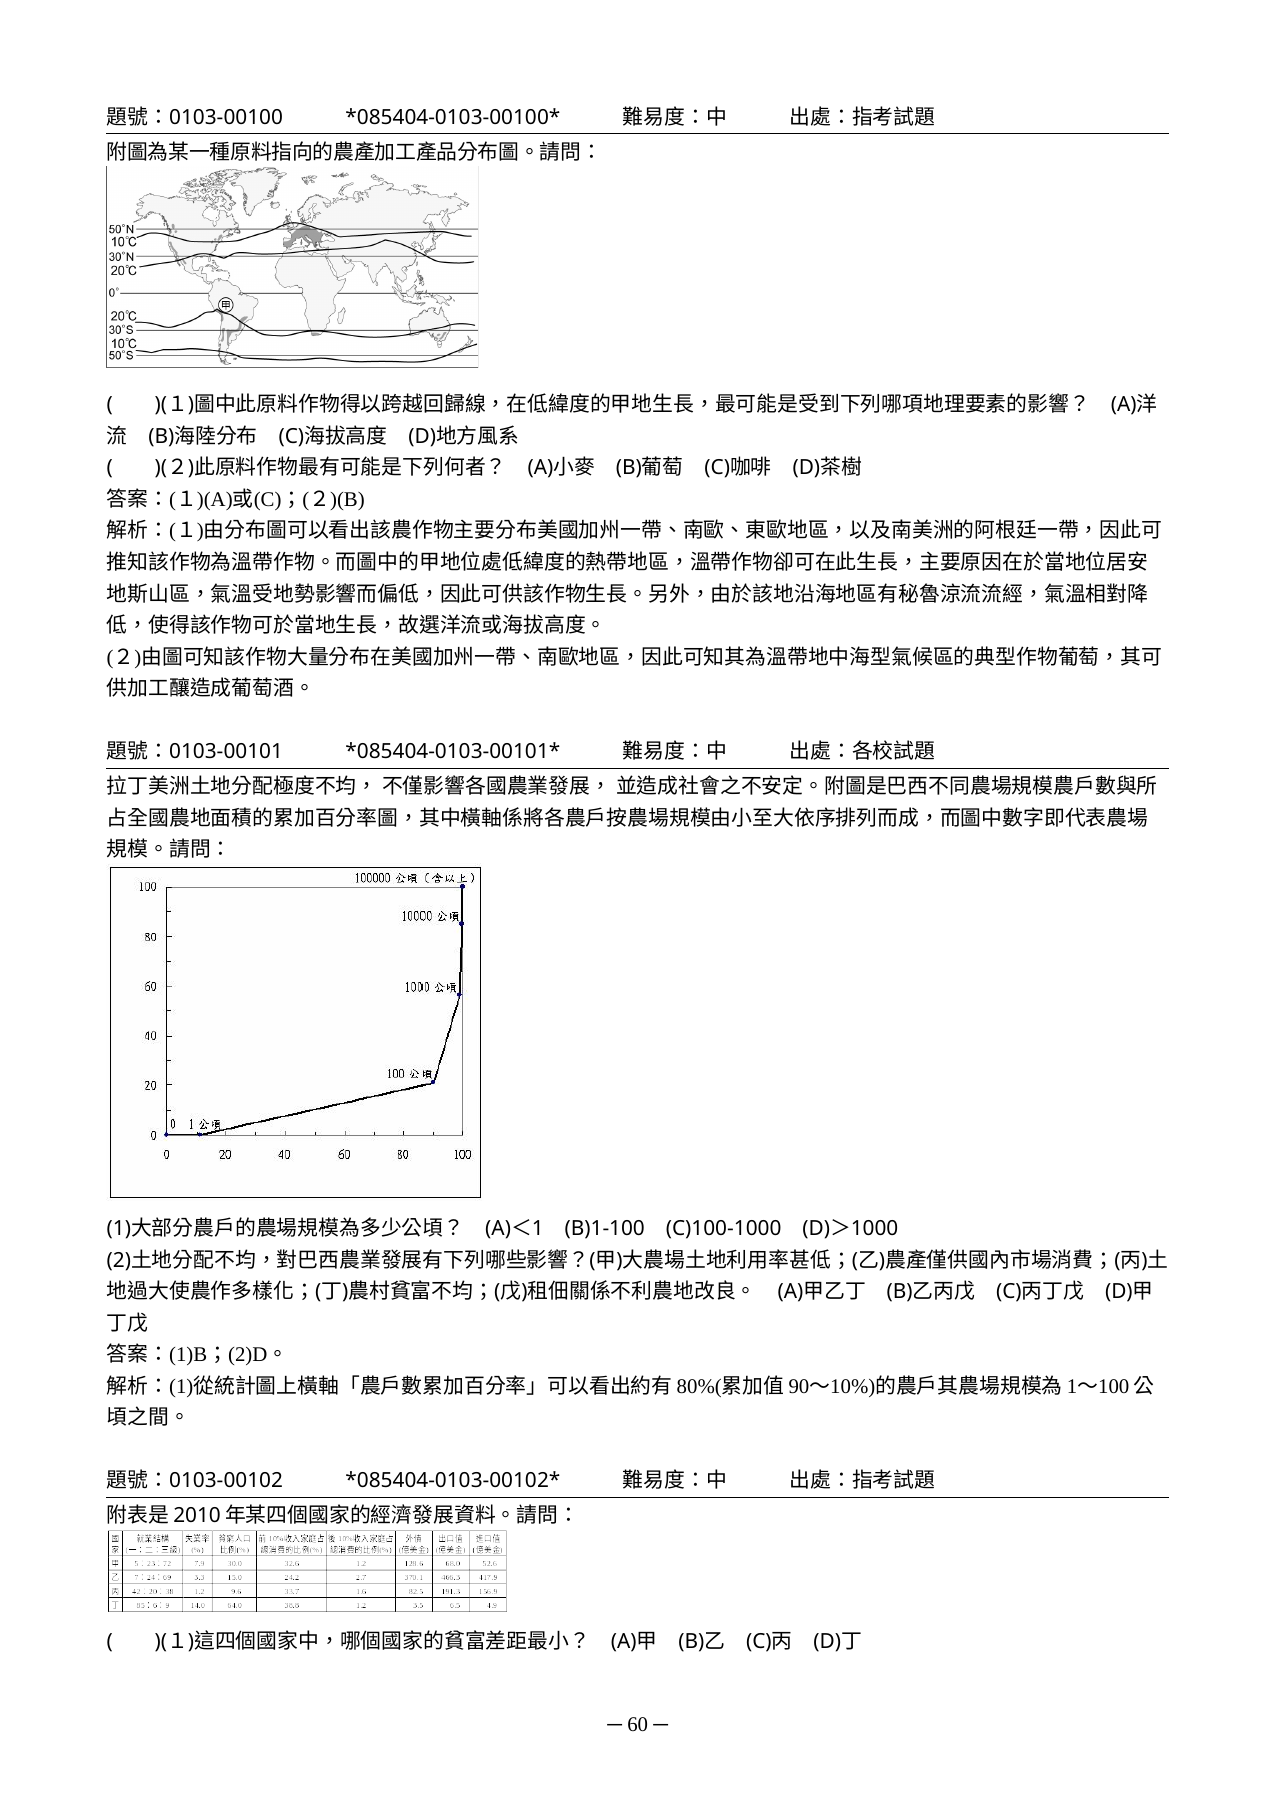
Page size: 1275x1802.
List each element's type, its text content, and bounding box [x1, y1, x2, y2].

text 答案：(１)(A)或(C)；(２)(B) [106, 482, 1169, 513]
text 解析：(１)由分布圖可以看出該農作物主要分布美國加州一帶、南歐、東歐地區，以及南美洲的阿根廷一帶，因此可推知該作物為溫帶作物。而圖中的甲地位處低緯度的熱帶地區，溫帶作物卻可在此生長，主要原因在於當地位居安地斯山區，氣溫受地勢影響而偏低，因此可供該作物生長。另外，由於該地沿海地區有秘魯涼流流經，氣溫相對降低，使得該作物可於當地生長，故選洋流或海拔高度。 (２)由圖可知該作物大量分布在美國加州一帶、南歐地區，因此可知其為溫帶地中海型氣候區的典型作物葡萄，其可供加工釀造成葡萄酒。 [106, 513, 1169, 702]
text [106, 1498, 1169, 1656]
text 答案：(1)B；(2)D。 [106, 1337, 1169, 1368]
picture [106, 863, 485, 1201]
text 拉丁美洲土地分配極度不均， 不僅影響各國農業發展， 並造成社會之不安定。附圖是巴西不同農場規模農戶數與所占全國農地面積的累加百分率圖，其中橫軸係將各農戶按農場規模由小至大依序排列而成，而圖中數字即代表農場規模。請問： (1)大部分農戶的農場規模為多少公頃？ (A)＜1 (B)1-100 (C)100-1000 (D)＞1000 (2)土地分配不均，對巴西農業發展有下列哪些影響？(甲)大農場土地利用率甚低；(乙)農產僅供國內市場消費；(丙)土地過大使農作多樣化；(丁)農村貧富不均；(戊)租佃關係不利農地改良。 (A)甲乙丁 (B)乙丙戊 (C)丙丁戊 (D)甲丁戊 [106, 769, 1169, 1337]
text 題號：0103-00101 *085404-0103-00101* 難易度：中 出處：各校試題 [106, 734, 1169, 768]
text 題號：0103-00102 *085404-0103-00102* 難易度：中 出處：指考試題 [106, 1463, 1169, 1497]
text 解析：(1)從統計圖上橫軸「農戶數累加百分率」可以看出約有80%(累加值90～10%)的農戶其農場規模為1～100公頃之間。 [106, 1368, 1169, 1432]
text 附圖為某一種原料指向的農產加工產品分布圖。請問： ( )(１)圖中此原料作物得以跨越回歸線，在低緯度的甲地生長，最可能是受到下列哪項地理要素的影響？ (A)洋流 (B)海陸分布 (C)海拔高度 (D)地方風系 ( )(２)此原料作物最有可能是下列何者？ (A)小麥 (B)葡萄 (C)咖啡 (D)茶樹 [106, 134, 1169, 482]
text 題號：0103-00100 *085404-0103-00100* 難易度：中 出處：指考試題 [106, 100, 1169, 133]
picture [106, 166, 479, 368]
